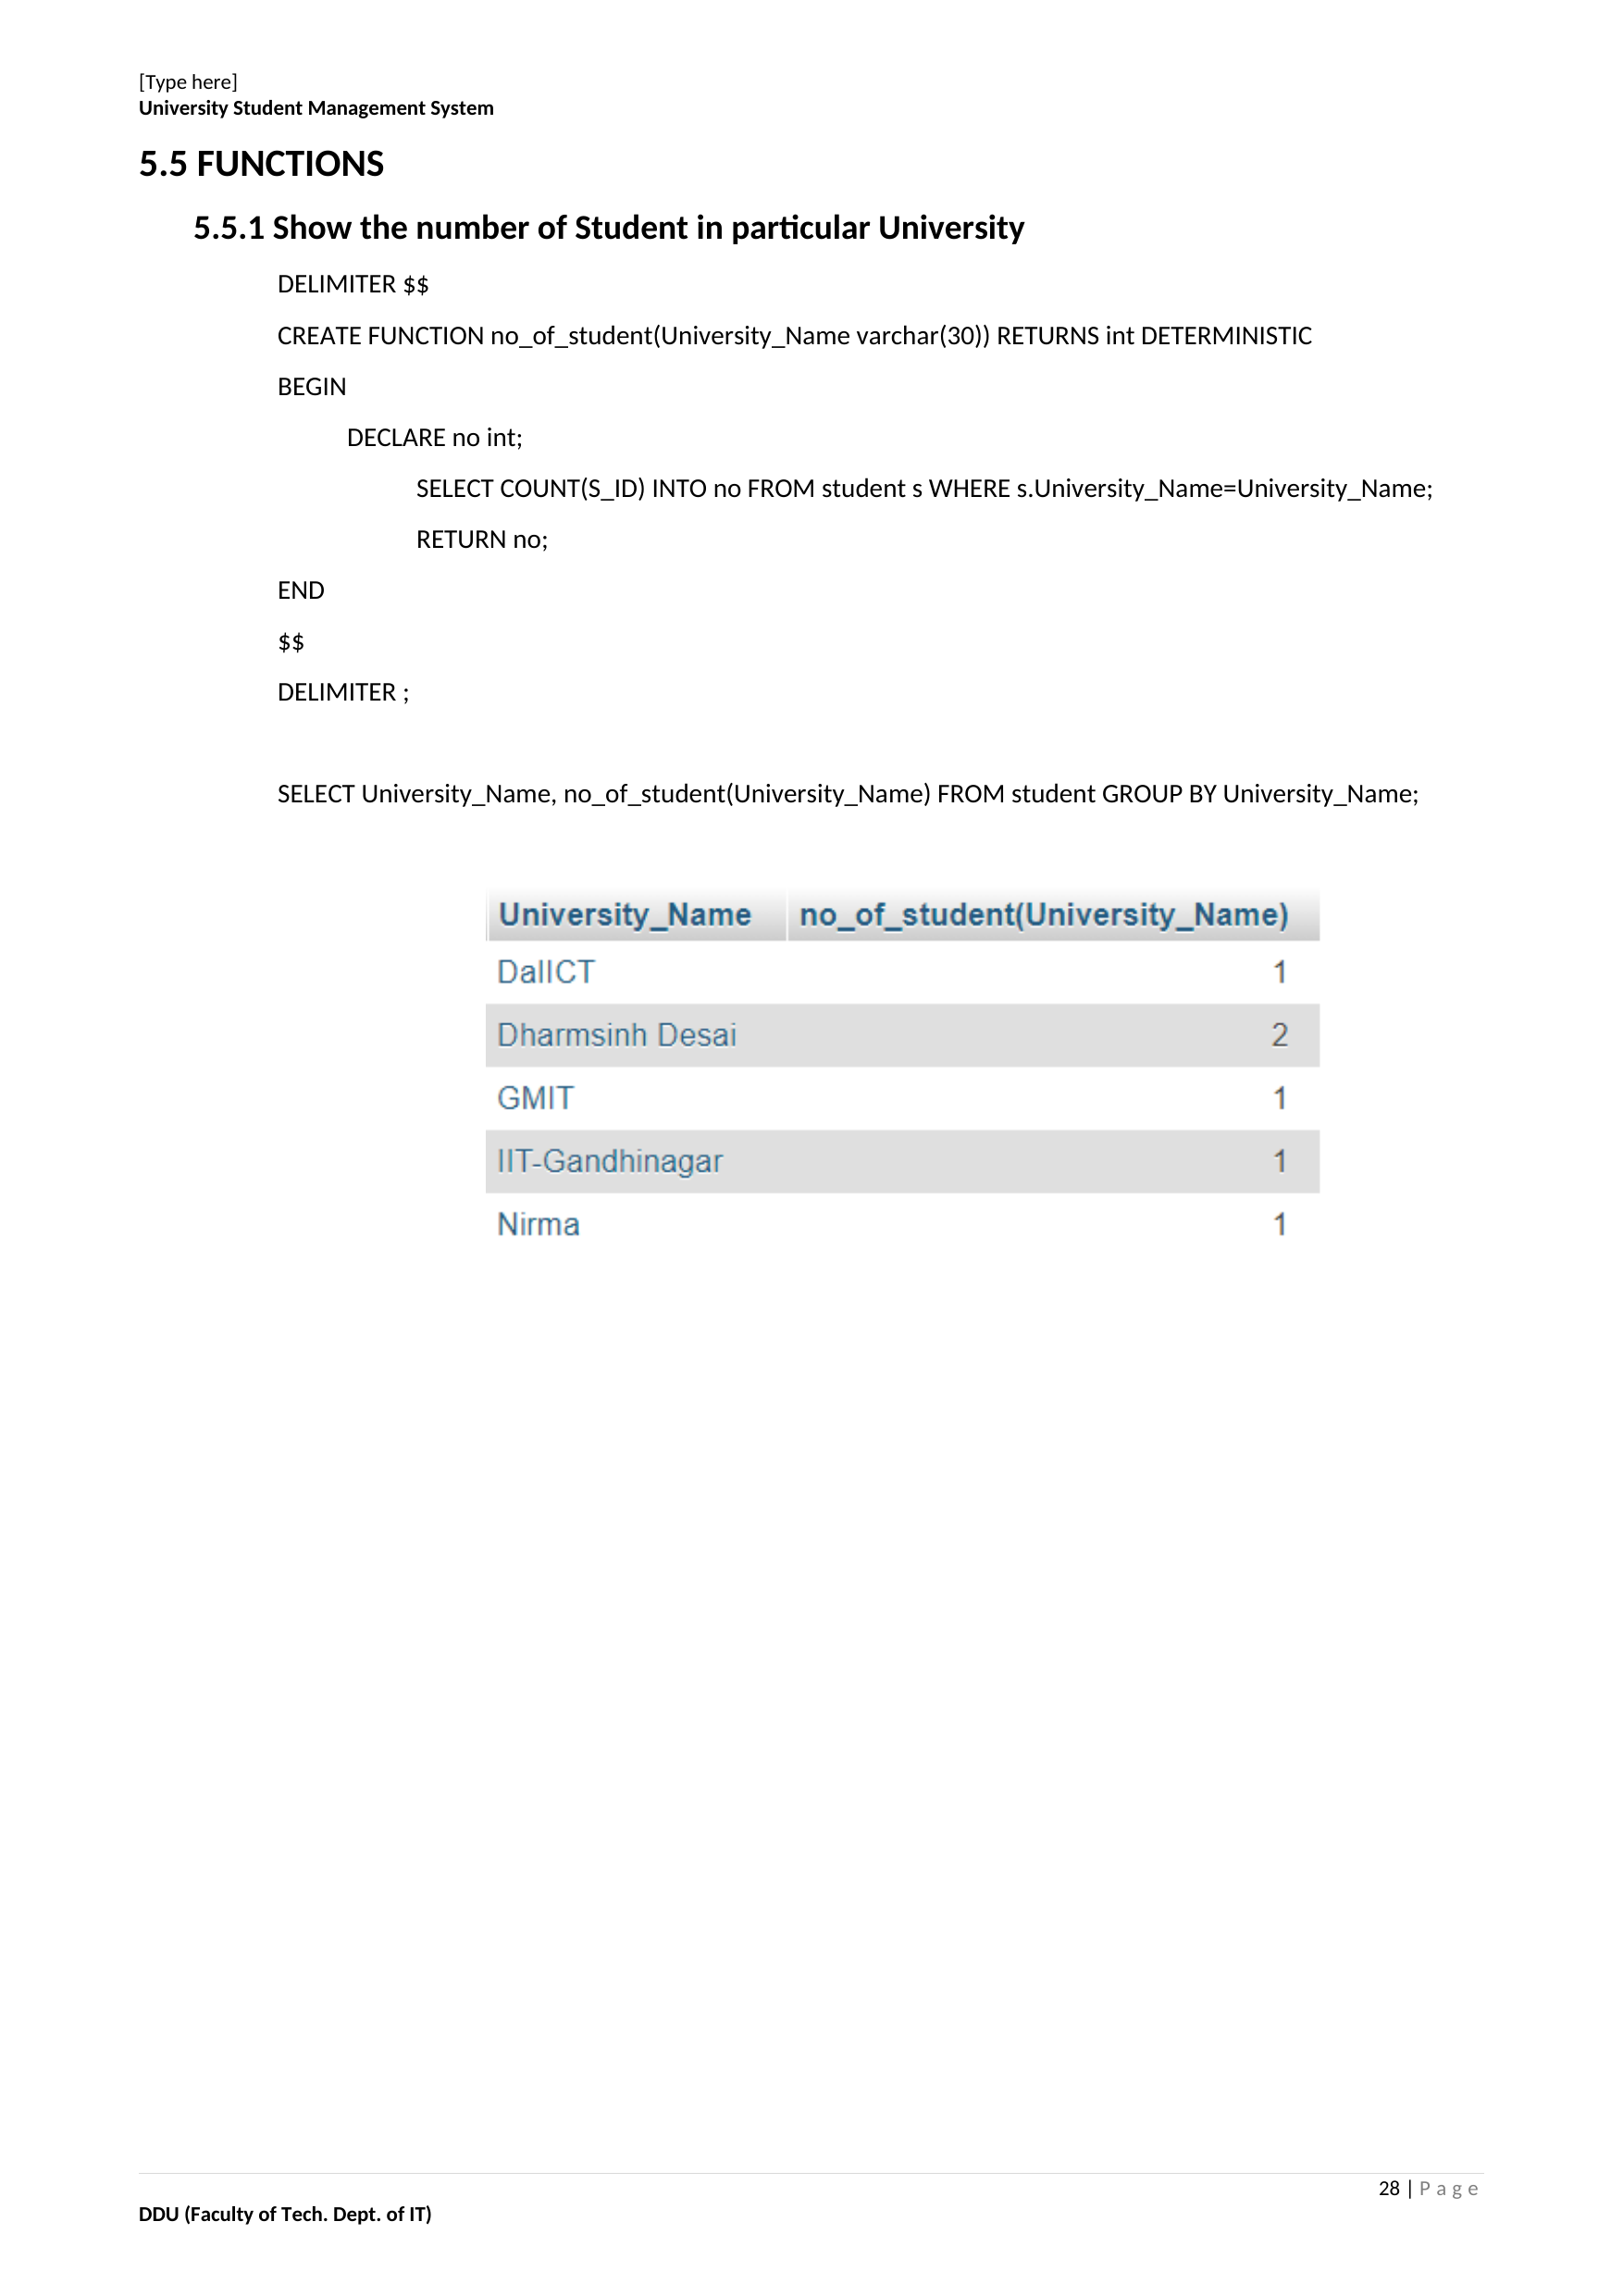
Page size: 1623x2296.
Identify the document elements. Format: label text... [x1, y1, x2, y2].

picture [486, 878, 1324, 1257]
text SELECT University_Name, no_of_student(University_Name) FROM student GROUP BY University_Name; [208, 776, 1484, 810]
text 5.5.1 Show the number of Student in particular University [139, 205, 1484, 247]
text SELECT COUNT(S_ID) INTO no FROM student s WHERE s.University_Name=University_Name; [139, 471, 1484, 503]
text 5.5 FUNCTIONS [139, 139, 1484, 186]
text DELIMITER $$ [139, 267, 1484, 299]
text $$ [208, 624, 1484, 657]
text DELIMITER ; [208, 675, 1484, 708]
text END [208, 573, 1484, 606]
text RETURN no; [139, 522, 1484, 555]
text DECLARE no int; [139, 420, 1484, 453]
text CREATE FUNCTION no_of_student(University_Name varchar(30)) RETURNS int DETERMINISTIC [208, 318, 1484, 351]
text BEGIN [208, 369, 1484, 402]
